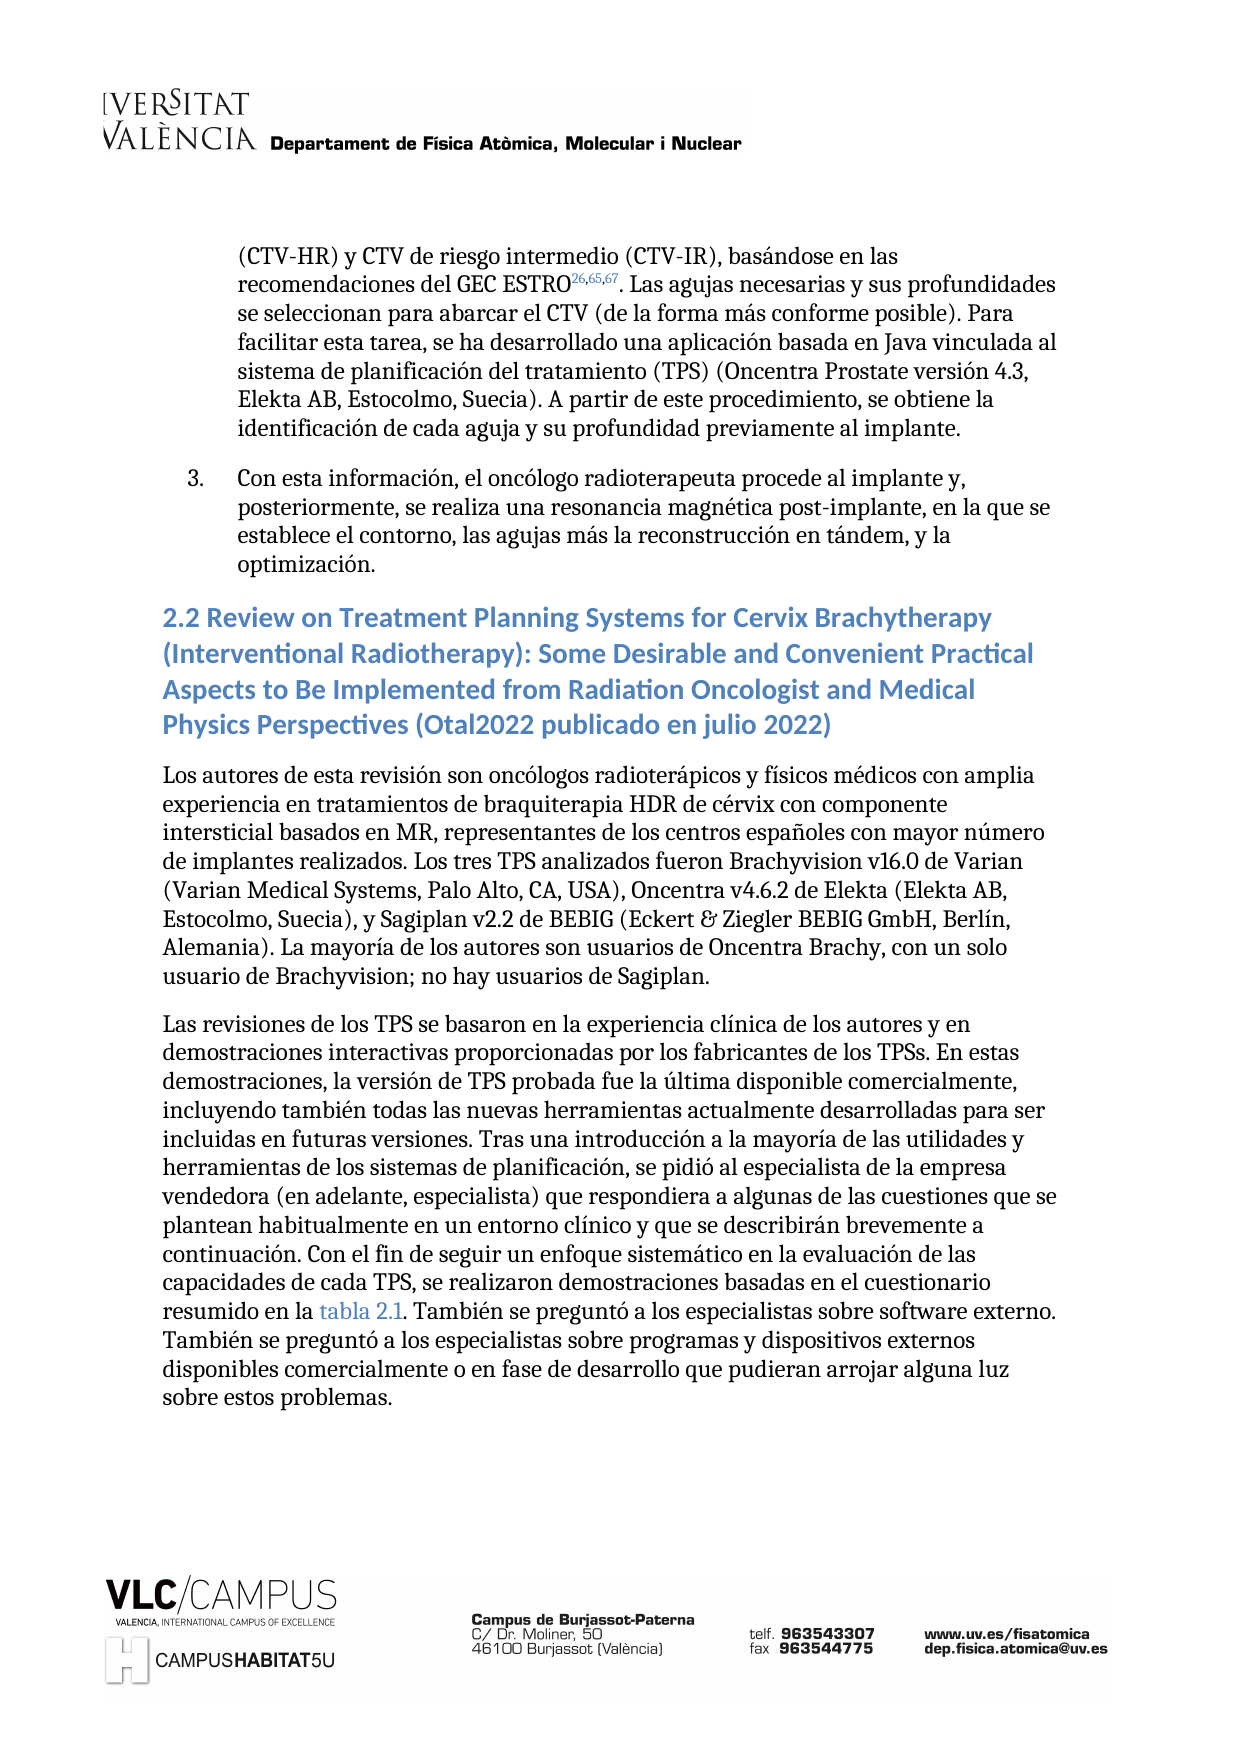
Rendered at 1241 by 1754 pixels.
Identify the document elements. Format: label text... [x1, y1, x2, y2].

picture [103, 1575, 1113, 1701]
text Las revisiones de los TPS se basaron en la experiencia clínica de los autores y en demostraciones interactivas proporcionadas por los fabricantes de los TPSs. En estas demostraciones, la versión de TPS probada fue la última disponible comercialmente, incluyendo también todas las nuevas herramientas actualmente desarrolladas para ser incluidas en futuras versiones. Tras una introducción a la mayoría de las utilidades y herramientas de los sistemas de planificación, se pidió al especialista de la empresa vendedora (en adelante, especialista) que respondiera a algunas de las cuestiones que se plantean habitualmente en un entorno clínico y que se describirán brevemente a continuación. Con el fin de seguir un enfoque sistemático en la evaluación de las capacidades de cada TPS, se realizaron demostraciones basadas en el cuestionario resumido en la tabla 2.1. También se preguntó a los especialistas sobre software externo. También se preguntó a los especialistas sobre programas y dispositivos externos disponibles comercialmente o en fase de desarrollo que pudieran arrojar alguna luz sobre estos problemas. [162, 1009, 1063, 1412]
list Con esta información, el oncólogo radioterapeuta procede al implante y, posteriormente, se realiza una resonancia magnética post-implante, en la que se establece el contorno, las agujas más la reconstrucción en tándem, y la optimización. [187, 464, 1063, 579]
picture [103, 87, 748, 156]
text Los autores de esta revisión son oncólogos radioterápicos y físicos médicos con amplia experiencia en tratamientos de braquiterapia HDR de cérvix con componente intersticial basados en MR, representantes de los centros españoles con mayor número de implantes realizados. Los tres TPS analizados fueron Brachyvision v16.0 de Varian (Varian Medical Systems, Palo Alto, CA, USA), Oncentra v4.6.2 de Elekta (Elekta AB, Estocolmo, Suecia), y Sagiplan v2.2 de BEBIG (Eckert & Ziegler BEBIG GmbH, Berlín, Alemania). La mayoría de los autores son usuarios de Oncentra Brachy, con un solo usuario de Brachyvision; no hay usuarios de Sagiplan. [162, 761, 1063, 991]
subtitle 2.2 Review on Treatment Planning Systems for Cervix Brachytherapy (Interventional Radiotherapy): Some Desirable and Convenient Practical Aspects to Be Implemented from Radiation Oncologist and Medical Physics Perspectives (Otal2022 publicado en julio 2022) [162, 599, 1063, 742]
